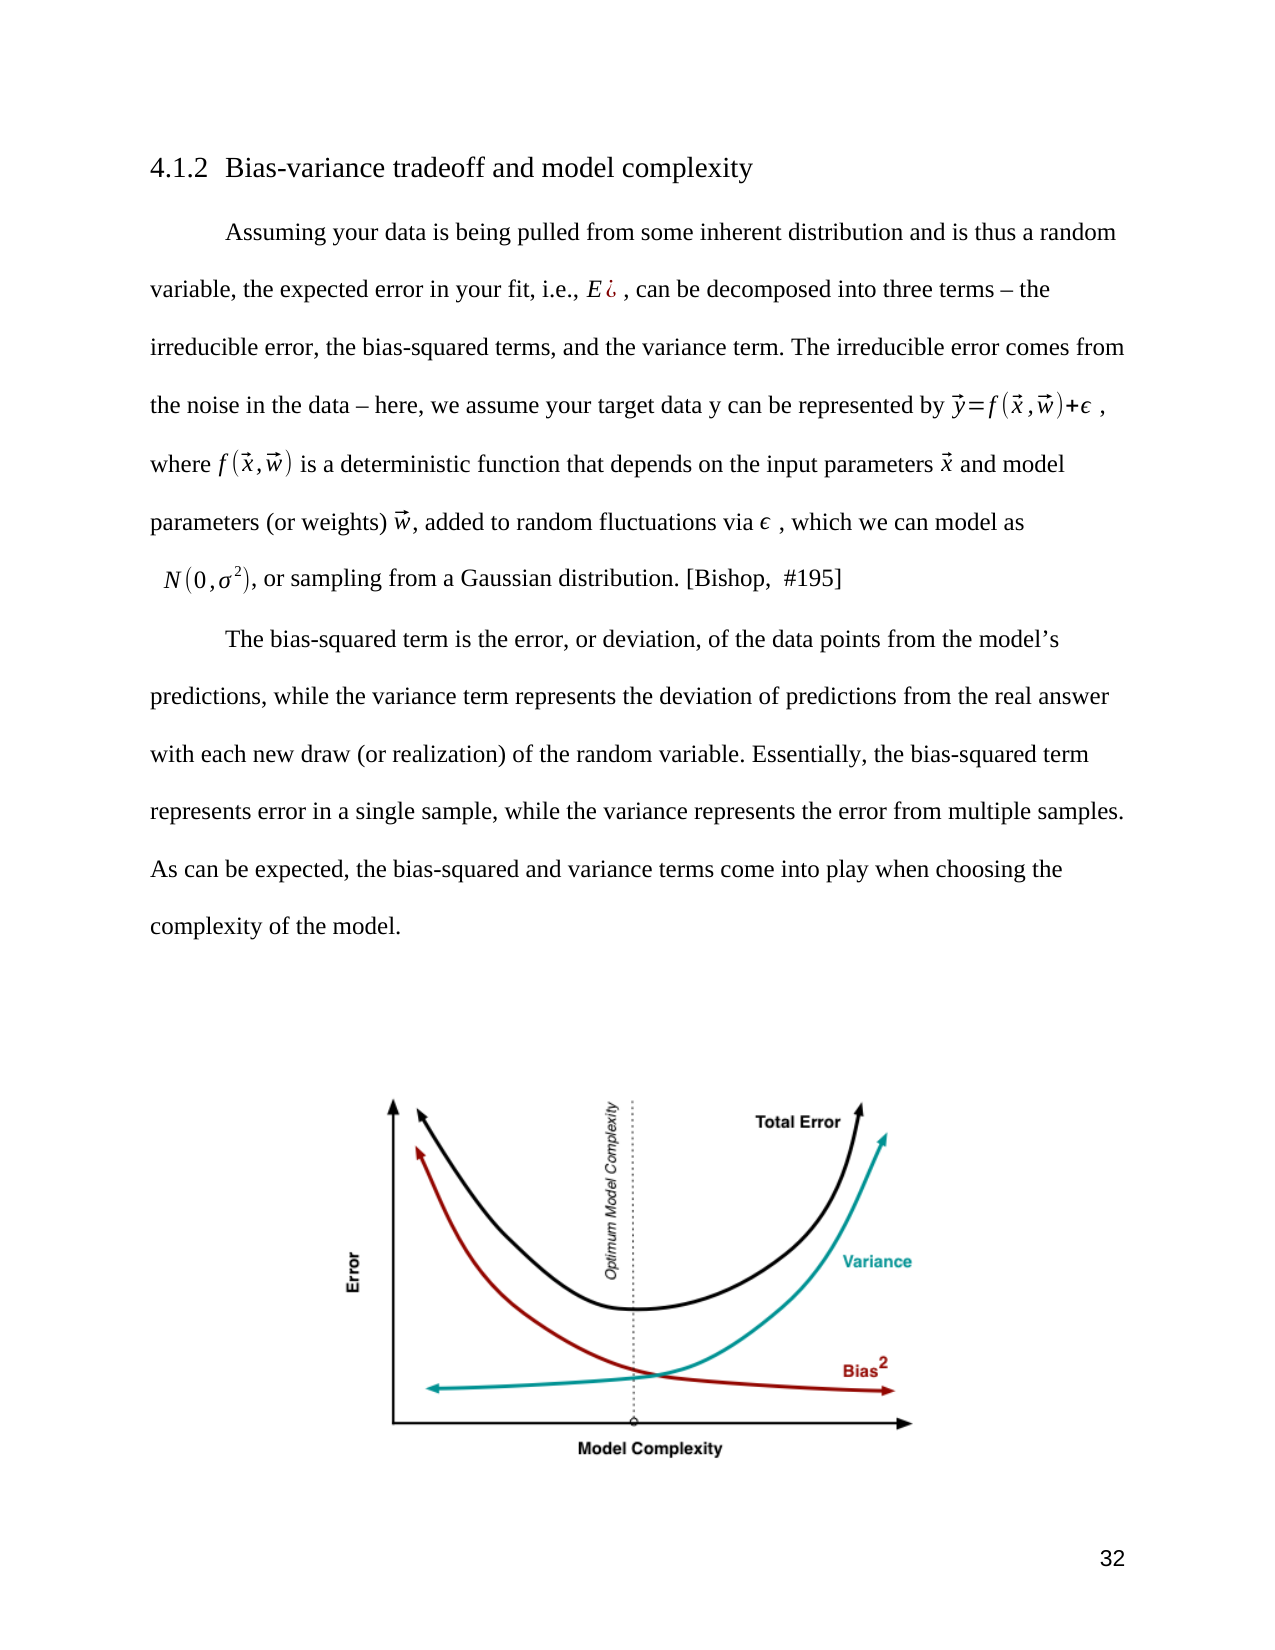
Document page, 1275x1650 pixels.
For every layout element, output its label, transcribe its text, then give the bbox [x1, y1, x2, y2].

text Assuming your data is being pulled from some inherent distribution and is thus a random variable, the expected error in your fit, i.e., , can be decomposed into three terms – the irreducible error, the bias-squared terms, and the variance term. The irreducible error comes from the noise in the data – here, we assume your target data y can be represented by , where is a deterministic function that depends on the input parameters and model parameters (or weights) , added to random fluctuations via , which we can model as , or sampling from a Gaussian distribution. [Bishop, #195] [150, 217, 1125, 595]
picture [331, 1083, 944, 1468]
text The bias-squared term is the error, or deviation, of the data points from the model’s predictions, while the variance term represents the deviation of predictions from the real answer with each new draw (or realization) of the random variable. Essentially, the bias-squared term represents error in a single sample, while the variance represents the error from multiple samples. As can be expected, the bias-squared and variance terms come into play when choosing the complexity of the model. [150, 624, 1125, 940]
list Bias-variance tradeoff and model complexity [150, 150, 1125, 183]
